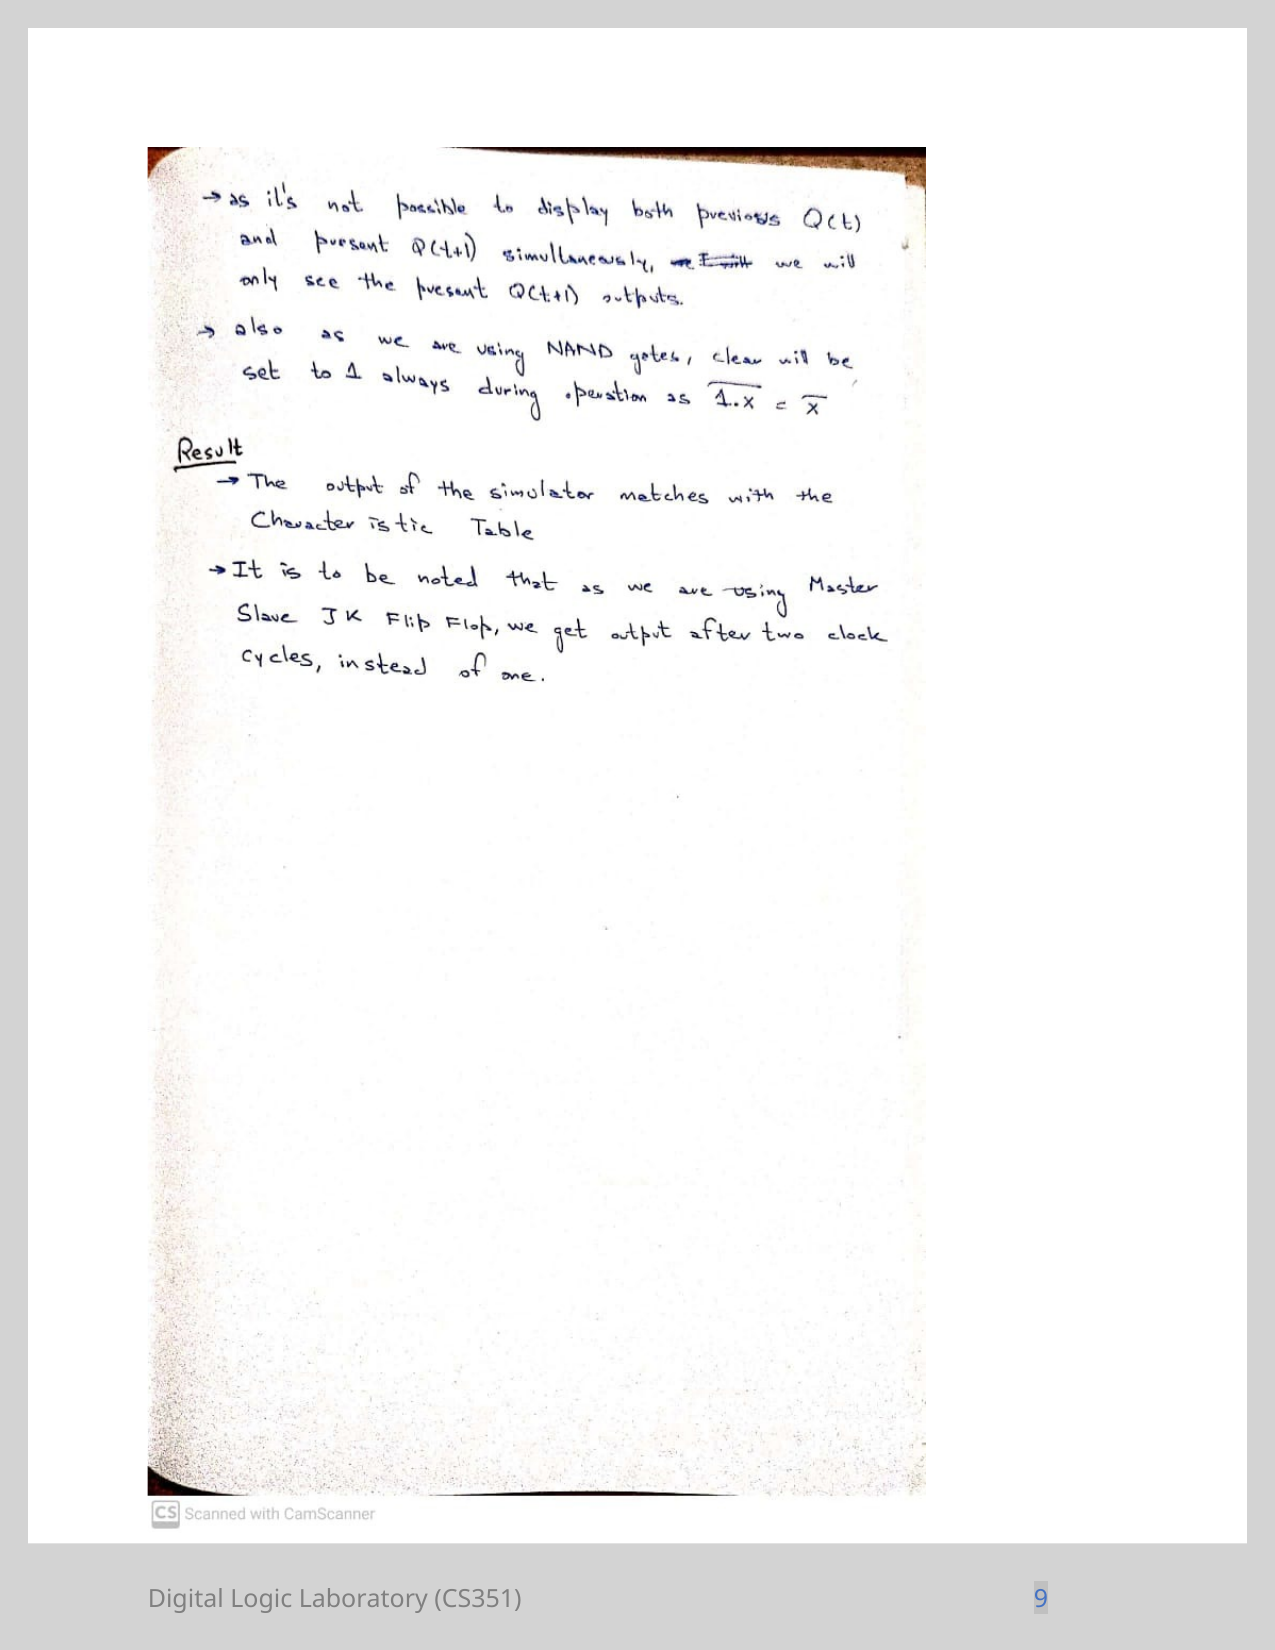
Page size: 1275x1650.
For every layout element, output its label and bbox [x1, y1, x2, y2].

picture [147, 147, 926, 1533]
